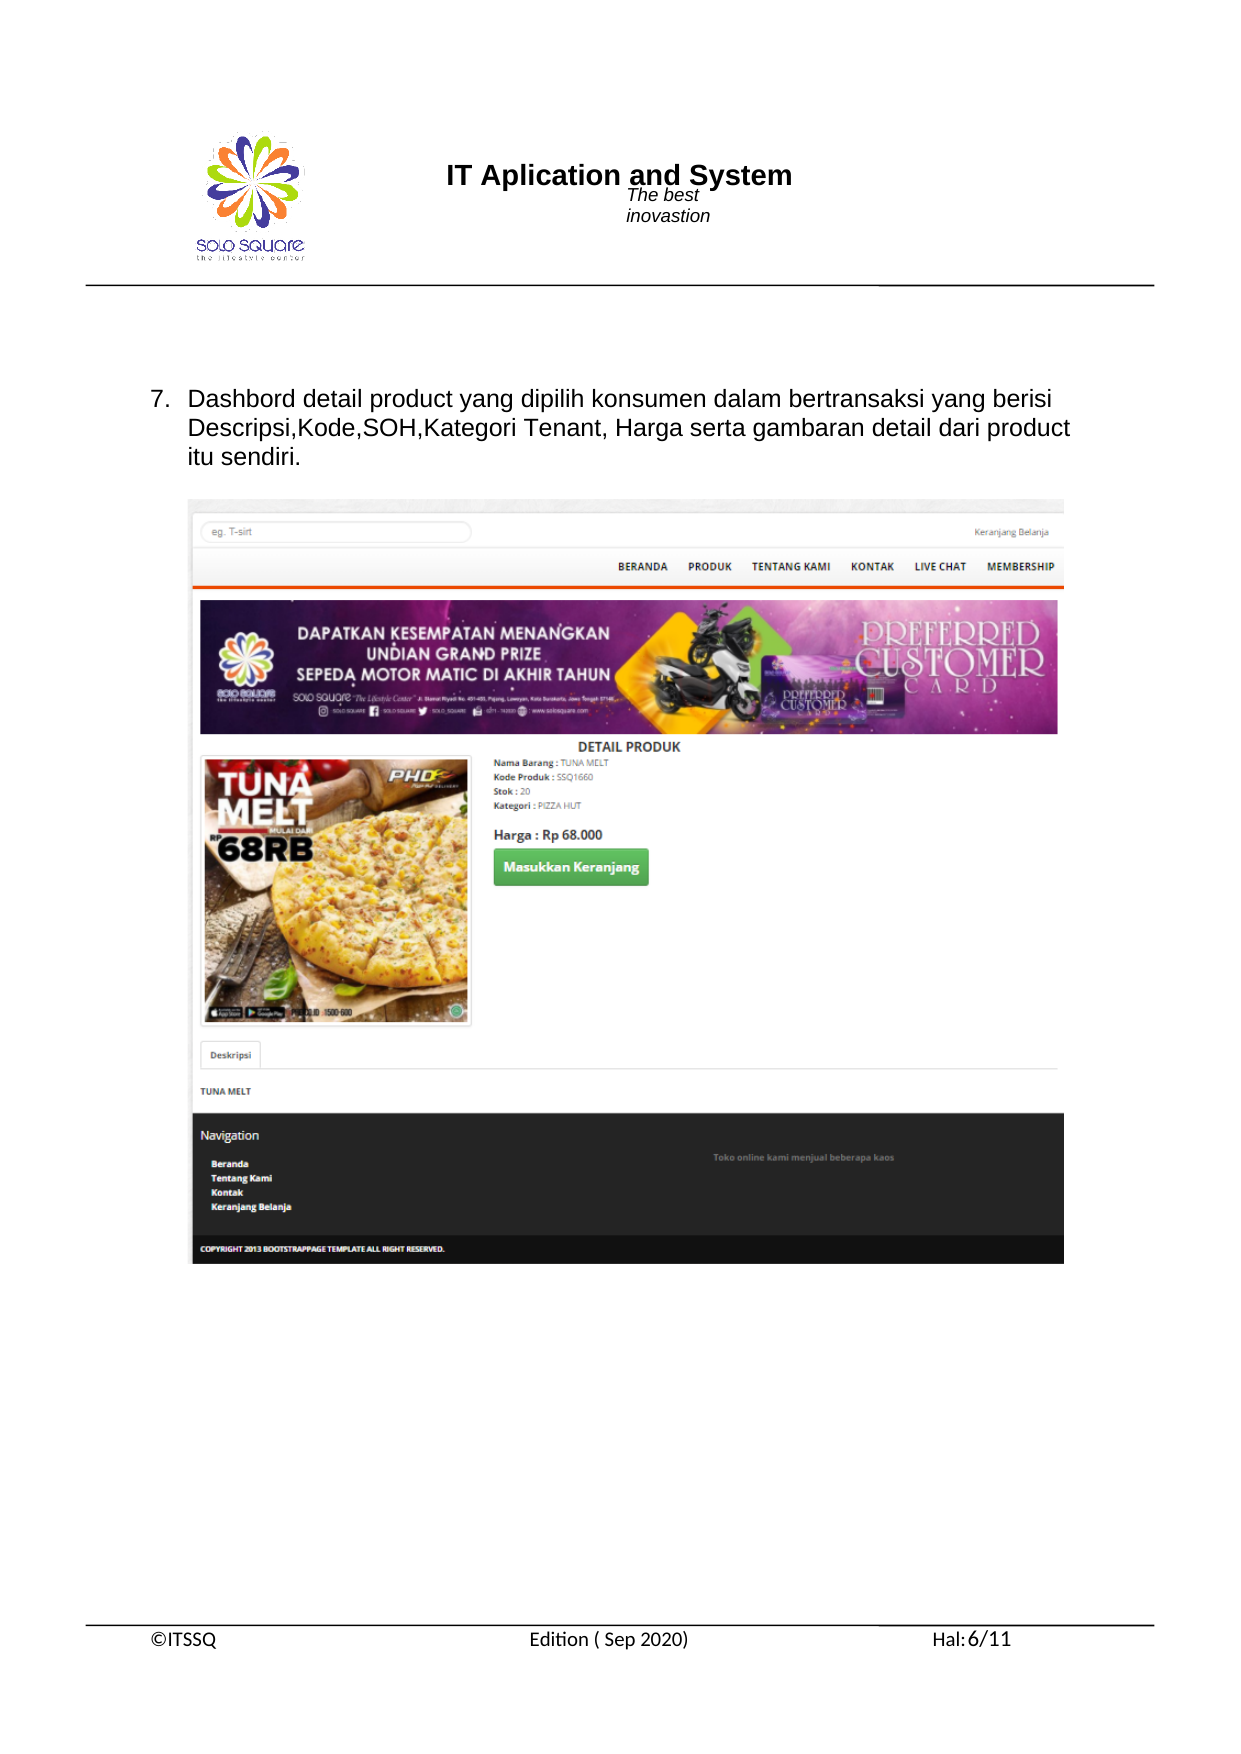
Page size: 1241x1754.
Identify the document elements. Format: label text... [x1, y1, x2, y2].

picture [195, 131, 305, 261]
list Dashbord detail product yang dipilih konsumen dalam bertransaksi yang berisi Descripsi,Kode,SOH,Kategori Tenant, Harga serta gambaran detail dari product itu sendiri. [150, 384, 1090, 470]
picture [187, 499, 1064, 1264]
